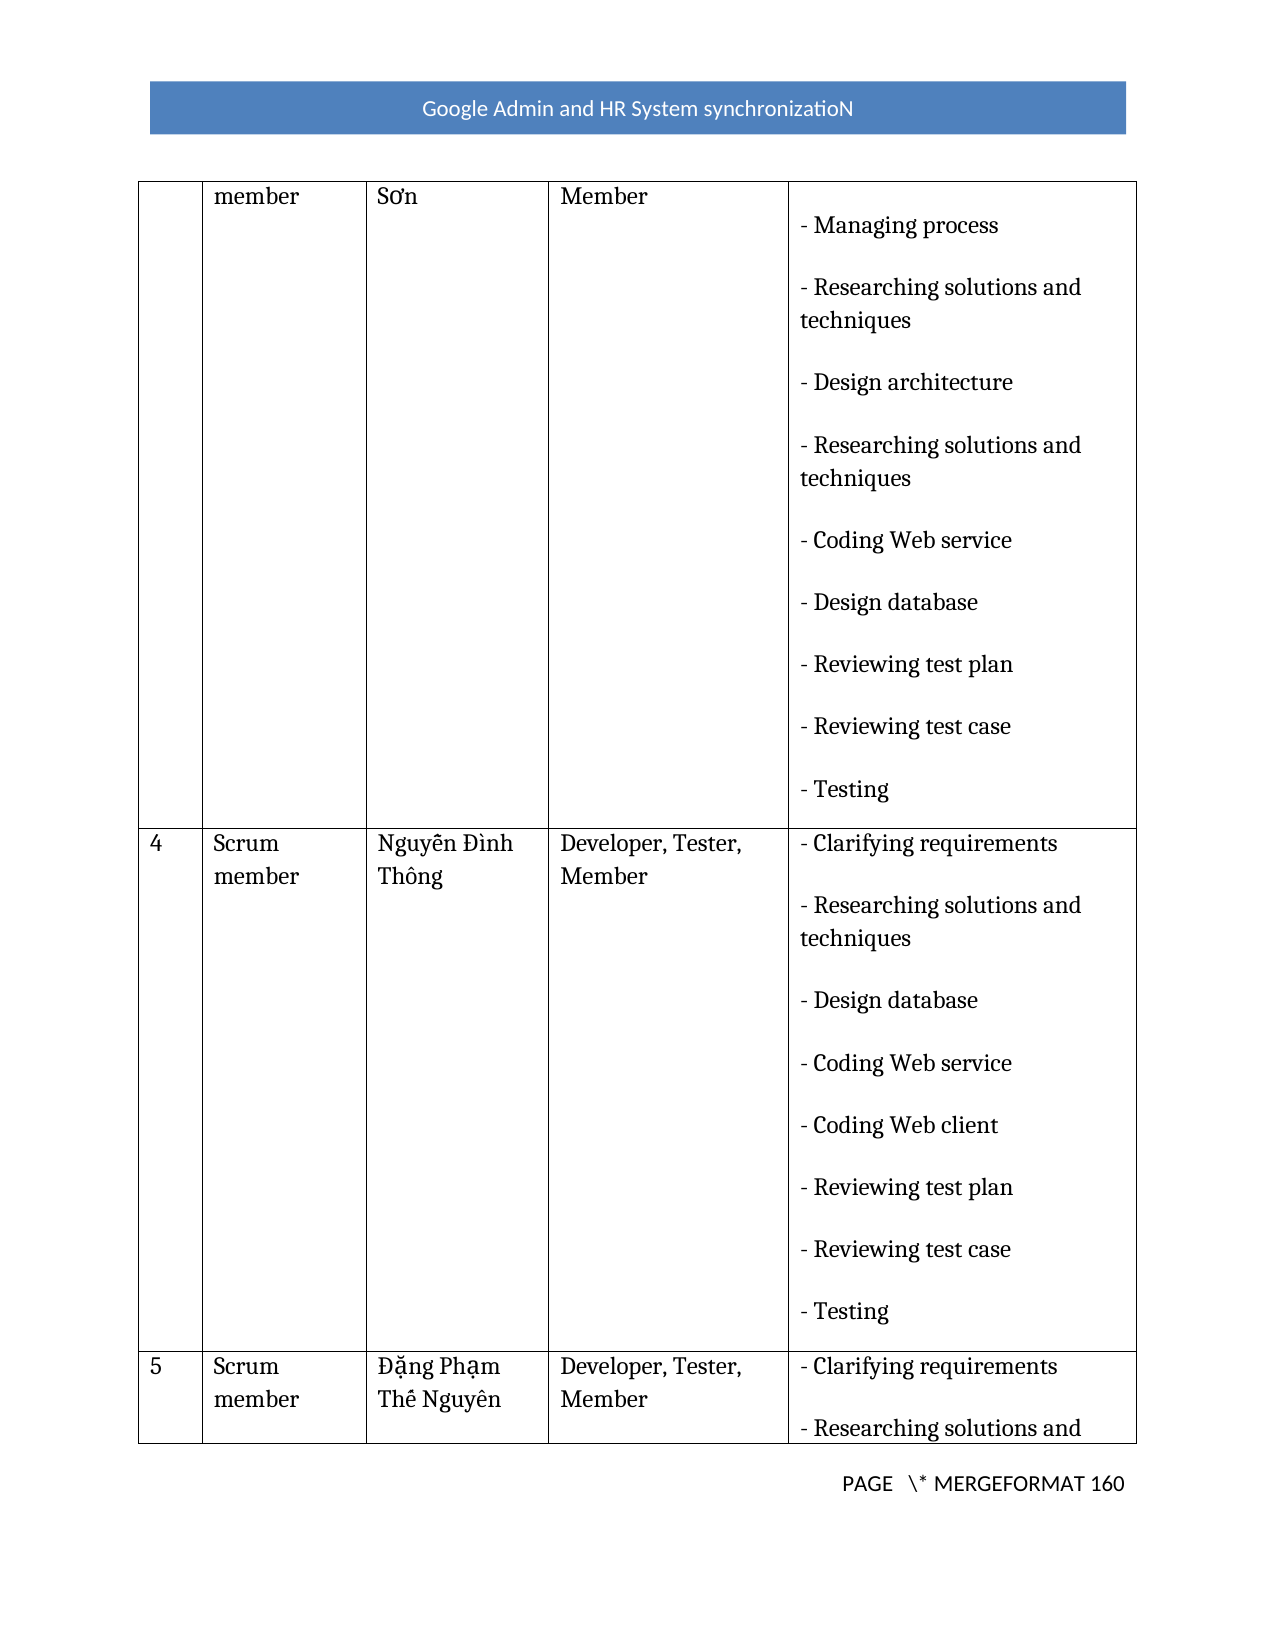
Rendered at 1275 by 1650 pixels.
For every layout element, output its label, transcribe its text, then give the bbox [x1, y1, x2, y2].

table_cell Scrum member [203, 182, 366, 828]
table_cell 4 [139, 829, 202, 1351]
table_cell Scrum member [203, 829, 366, 1351]
table_cell Developer, Tester, Member [549, 829, 788, 1351]
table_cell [549, 182, 788, 828]
table_cell Nguyễn Đình Thông [367, 829, 548, 1351]
table_cell 3 [139, 182, 202, 828]
table_cell 5 [139, 1352, 202, 1443]
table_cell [789, 182, 1136, 828]
table_cell Nguyễn Công Sơn [367, 182, 548, 828]
table_cell Scrum member [203, 1352, 366, 1443]
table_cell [789, 1352, 1136, 1443]
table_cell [367, 1352, 548, 1443]
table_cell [549, 1352, 788, 1443]
